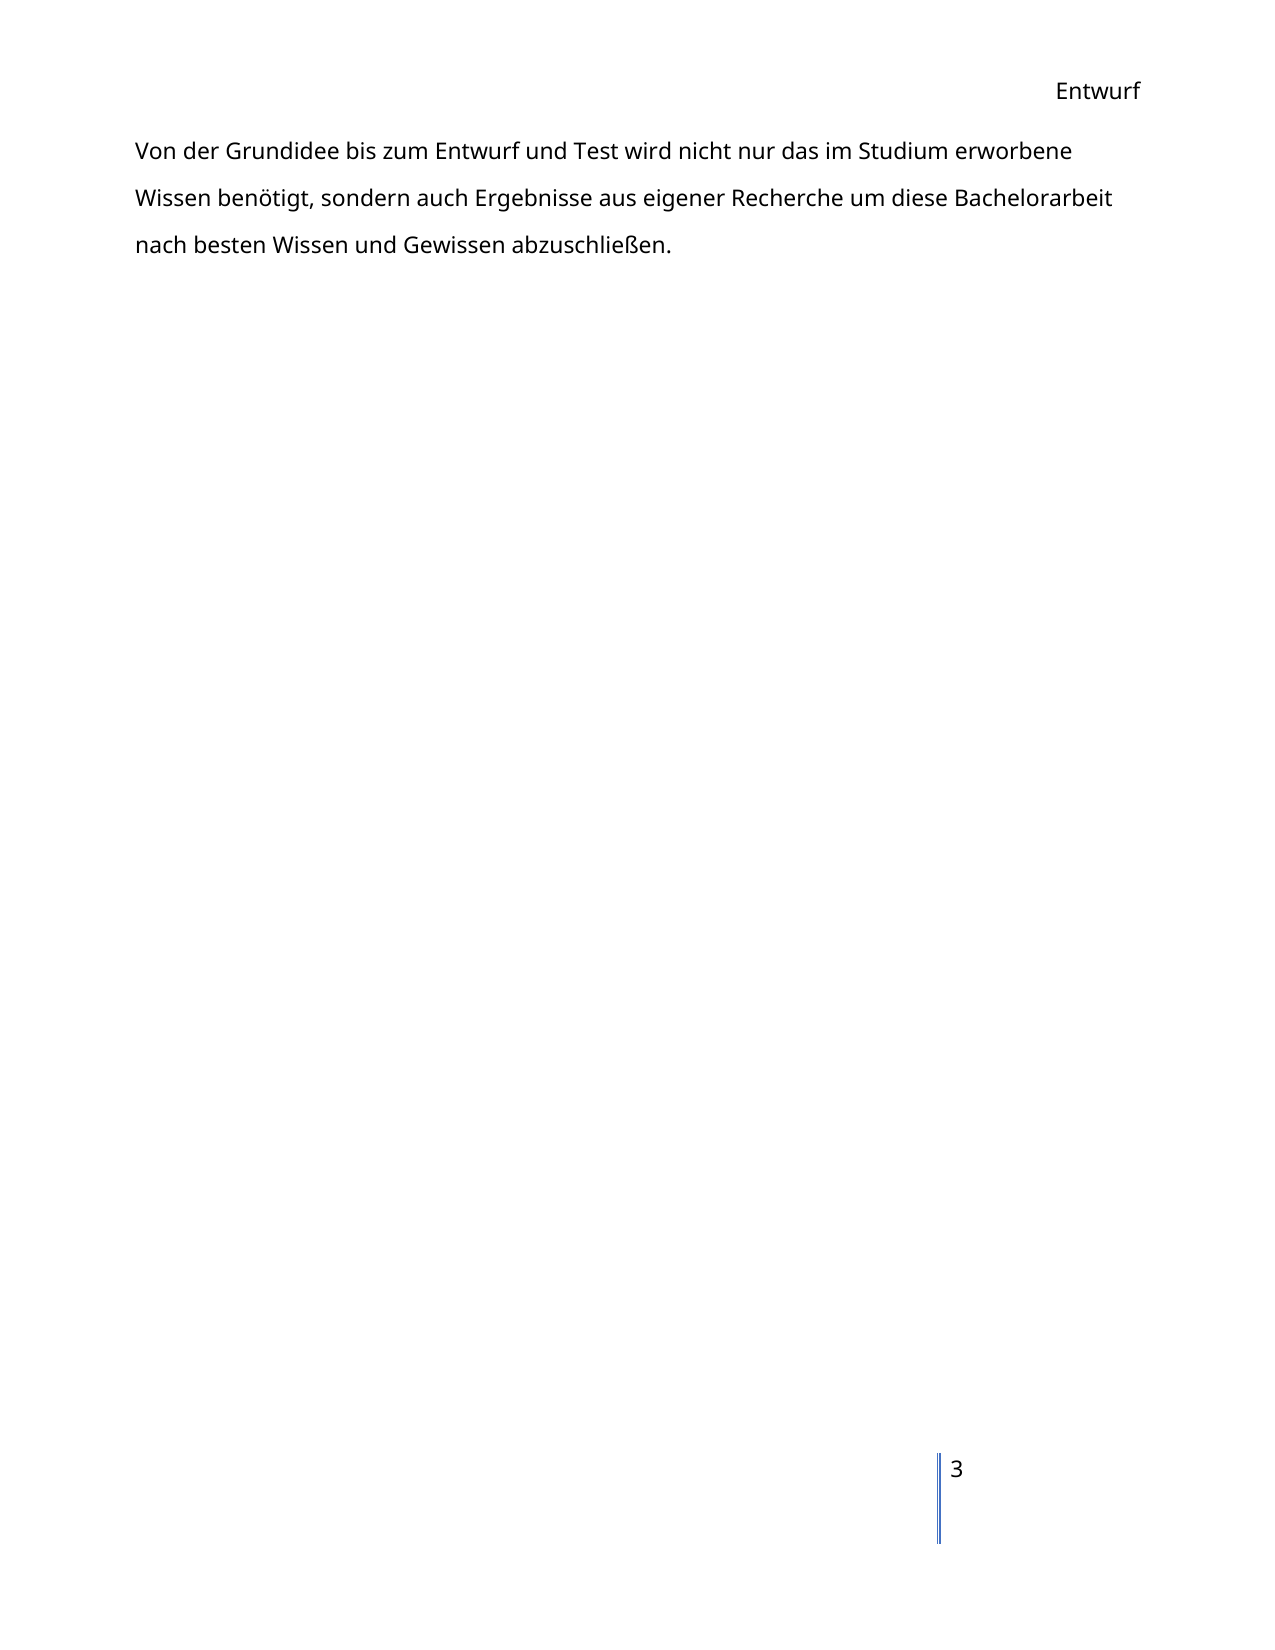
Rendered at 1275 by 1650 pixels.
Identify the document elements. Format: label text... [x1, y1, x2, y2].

text Von der Grundidee bis zum Entwurf und Test wird nicht nur das im Studium erworbene Wissen benötigt, sondern auch Ergebnisse aus eigener Recherche um diese Bachelorarbeit nach besten Wissen und Gewissen abzuschließen. [135, 135, 1140, 260]
